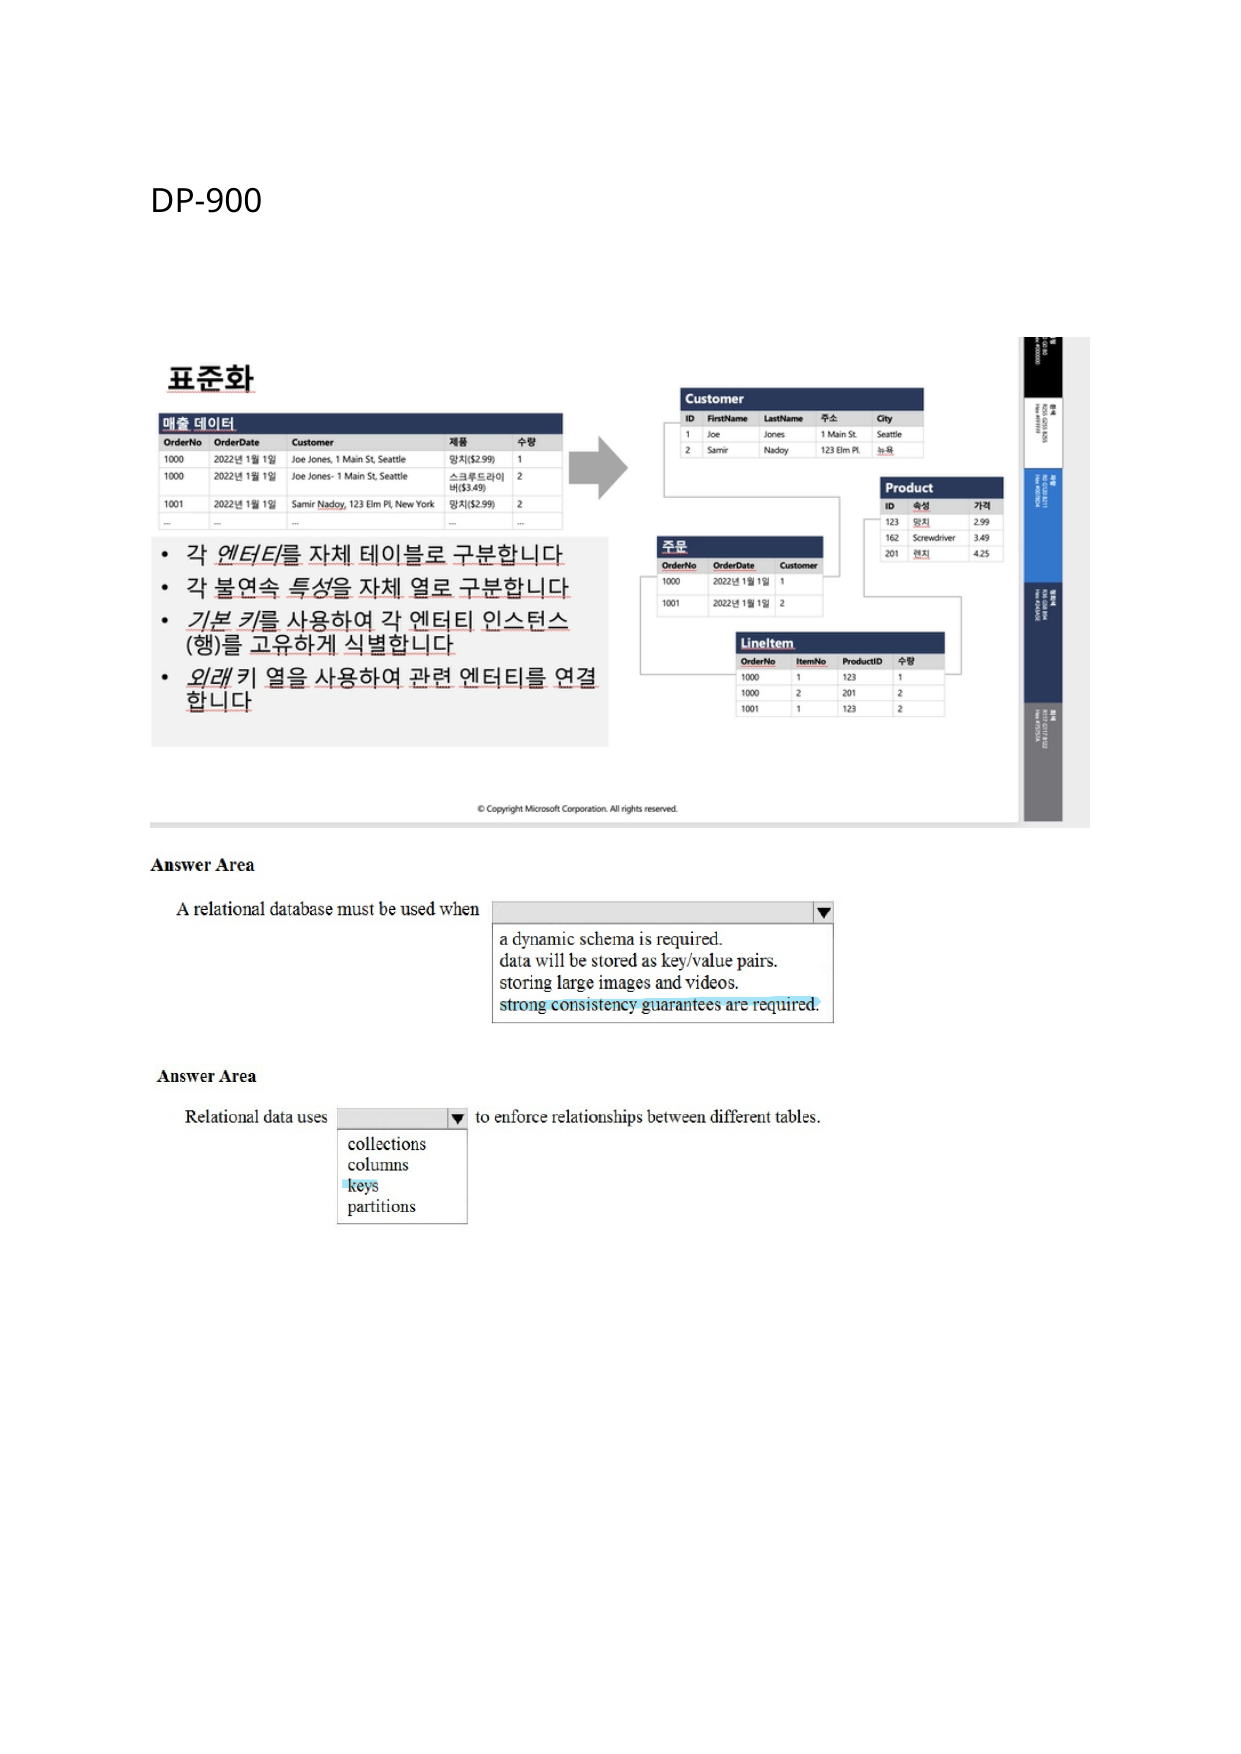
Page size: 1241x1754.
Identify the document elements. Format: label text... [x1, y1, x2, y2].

text DP-900 [150, 177, 1090, 223]
picture [150, 846, 850, 1043]
picture [150, 337, 1091, 828]
picture [150, 1061, 843, 1234]
